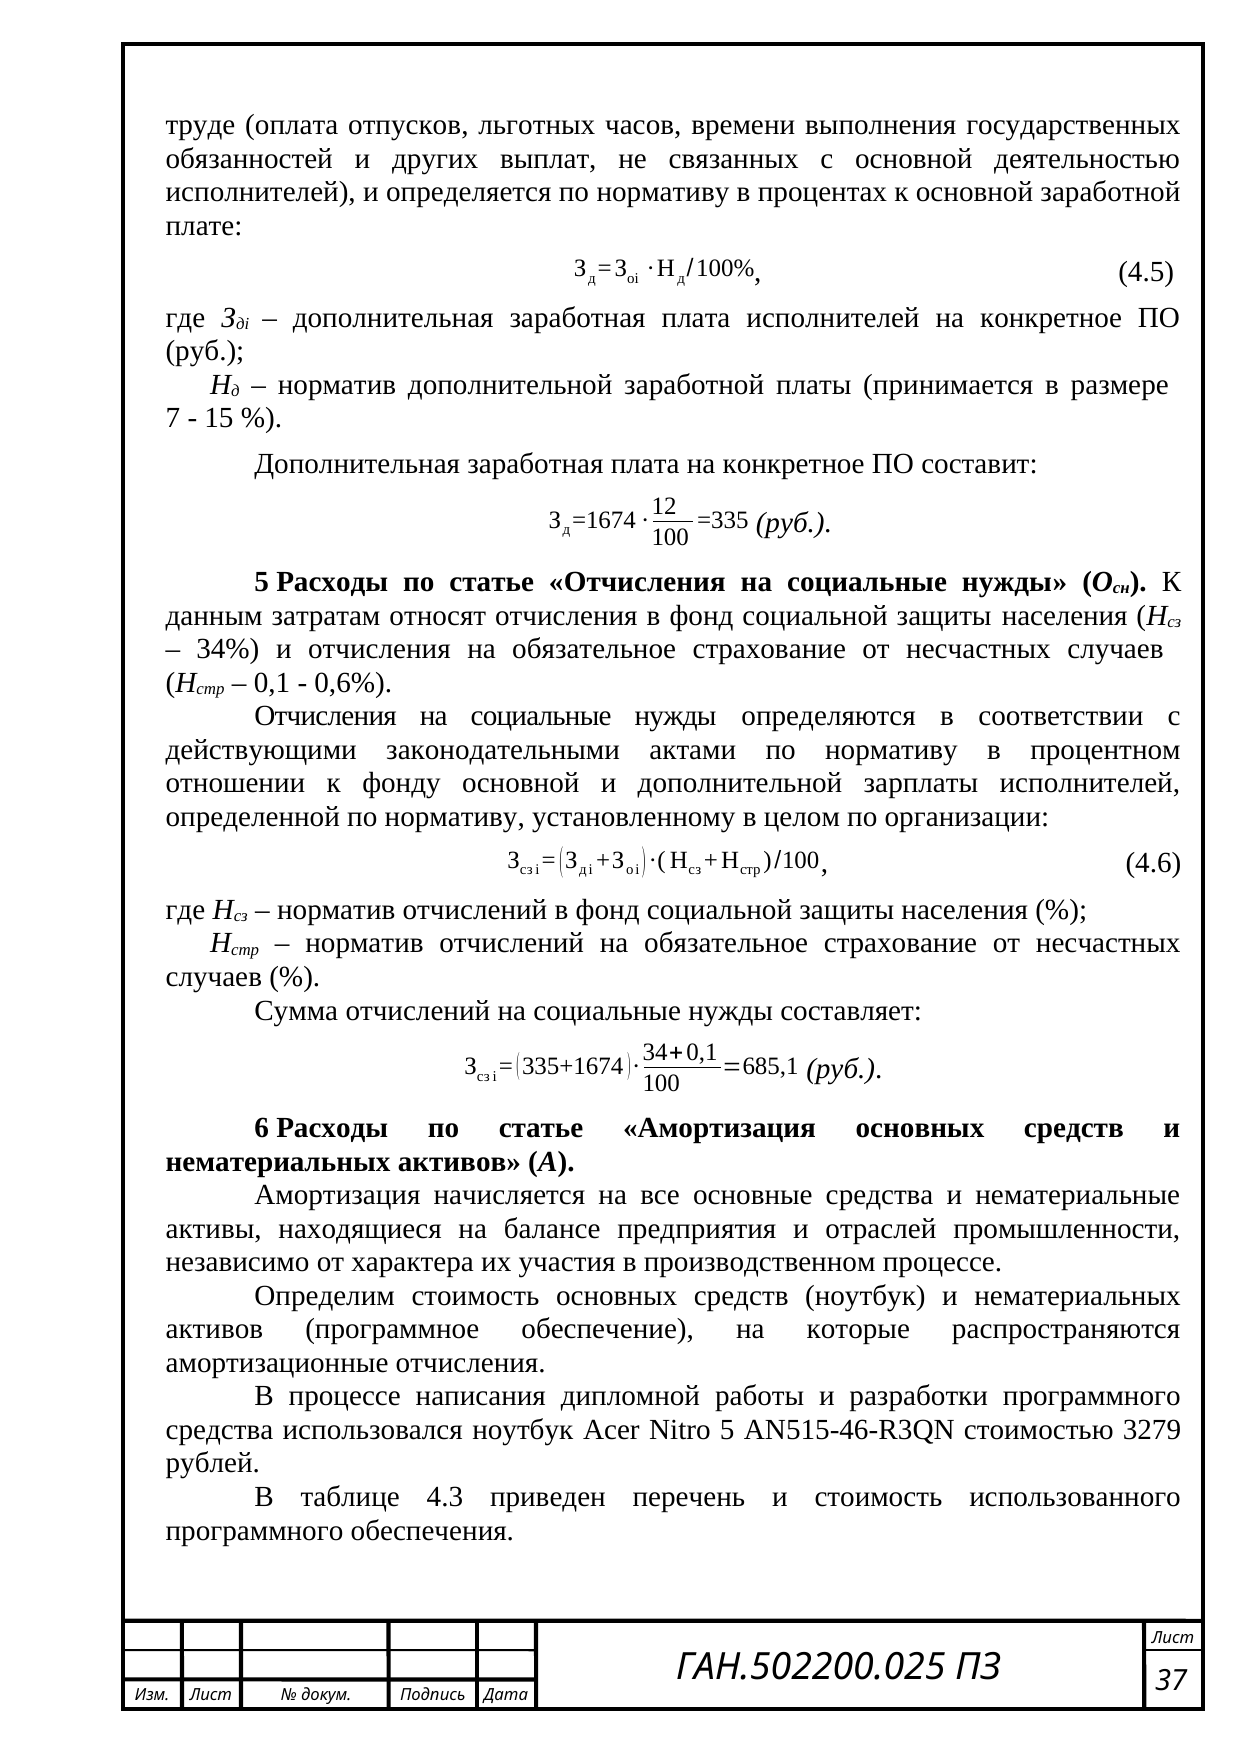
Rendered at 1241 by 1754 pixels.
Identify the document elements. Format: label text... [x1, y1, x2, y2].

text Дополнительная заработная плата на конкретное ПО составит: [165, 447, 1181, 480]
text , (4.6) [165, 845, 1181, 879]
text Нд – норматив дополнительной заработной платы (принимается в размере 7 - 15 %). [165, 367, 1181, 434]
text , (4.5) [165, 254, 1181, 287]
text где Здi – дополнительная заработная плата исполнителей на конкретное ПО (руб.); [165, 300, 1181, 367]
text где Нсз – норматив отчислений в фонд социальной защиты населения (%); [165, 892, 1181, 926]
text Определим стоимость основных средств (ноутбук) и нематериальных активов (программное обеспечение), на которые распространяются амортизационные отчисления. [165, 1278, 1181, 1378]
text (руб.). [165, 493, 1181, 552]
text (руб.). [165, 1039, 1181, 1098]
text Амортизация начисляется на все основные средства и нематериальные активы, находящиеся на балансе предприятия и отраслей промышленности, независимо от характера их участия в производственном процессе. [165, 1177, 1181, 1278]
text Расходы по статье «Амортизация основных средств и нематериальных активов» (А). [165, 1110, 1181, 1177]
text В таблице 4.3 приведен перечень и стоимость использованного программного обеспечения. [165, 1479, 1181, 1546]
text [165, 107, 1181, 241]
text Отчисления на социальные нужды определяются в соответствии с действующими законодательными актами по нормативу в процентном отношении к фонду основной и дополнительной зарплаты исполнителей, определенной по нормативу, установленному в целом по организации: [165, 698, 1181, 832]
text Сумма отчислений на социальные нужды составляет: [165, 993, 1181, 1026]
text Расходы по статье «Отчисления на социальные нужды» (Осн). К данным затратам относят отчисления в фонд социальной защиты населения (Нсз – 34%) и отчисления на обязательное страхование от несчастных случаев (Нстр – 0,1 - 0,6%). [165, 564, 1181, 698]
text В процессе написания дипломной работы и разработки программного средства использовался ноутбук Acer Nitro 5 AN515-46-R3QN стоимостью 3279 рублей. [165, 1378, 1181, 1479]
text Нстр – норматив отчислений на обязательное страхование от несчастных случаев (%). [165, 926, 1181, 993]
